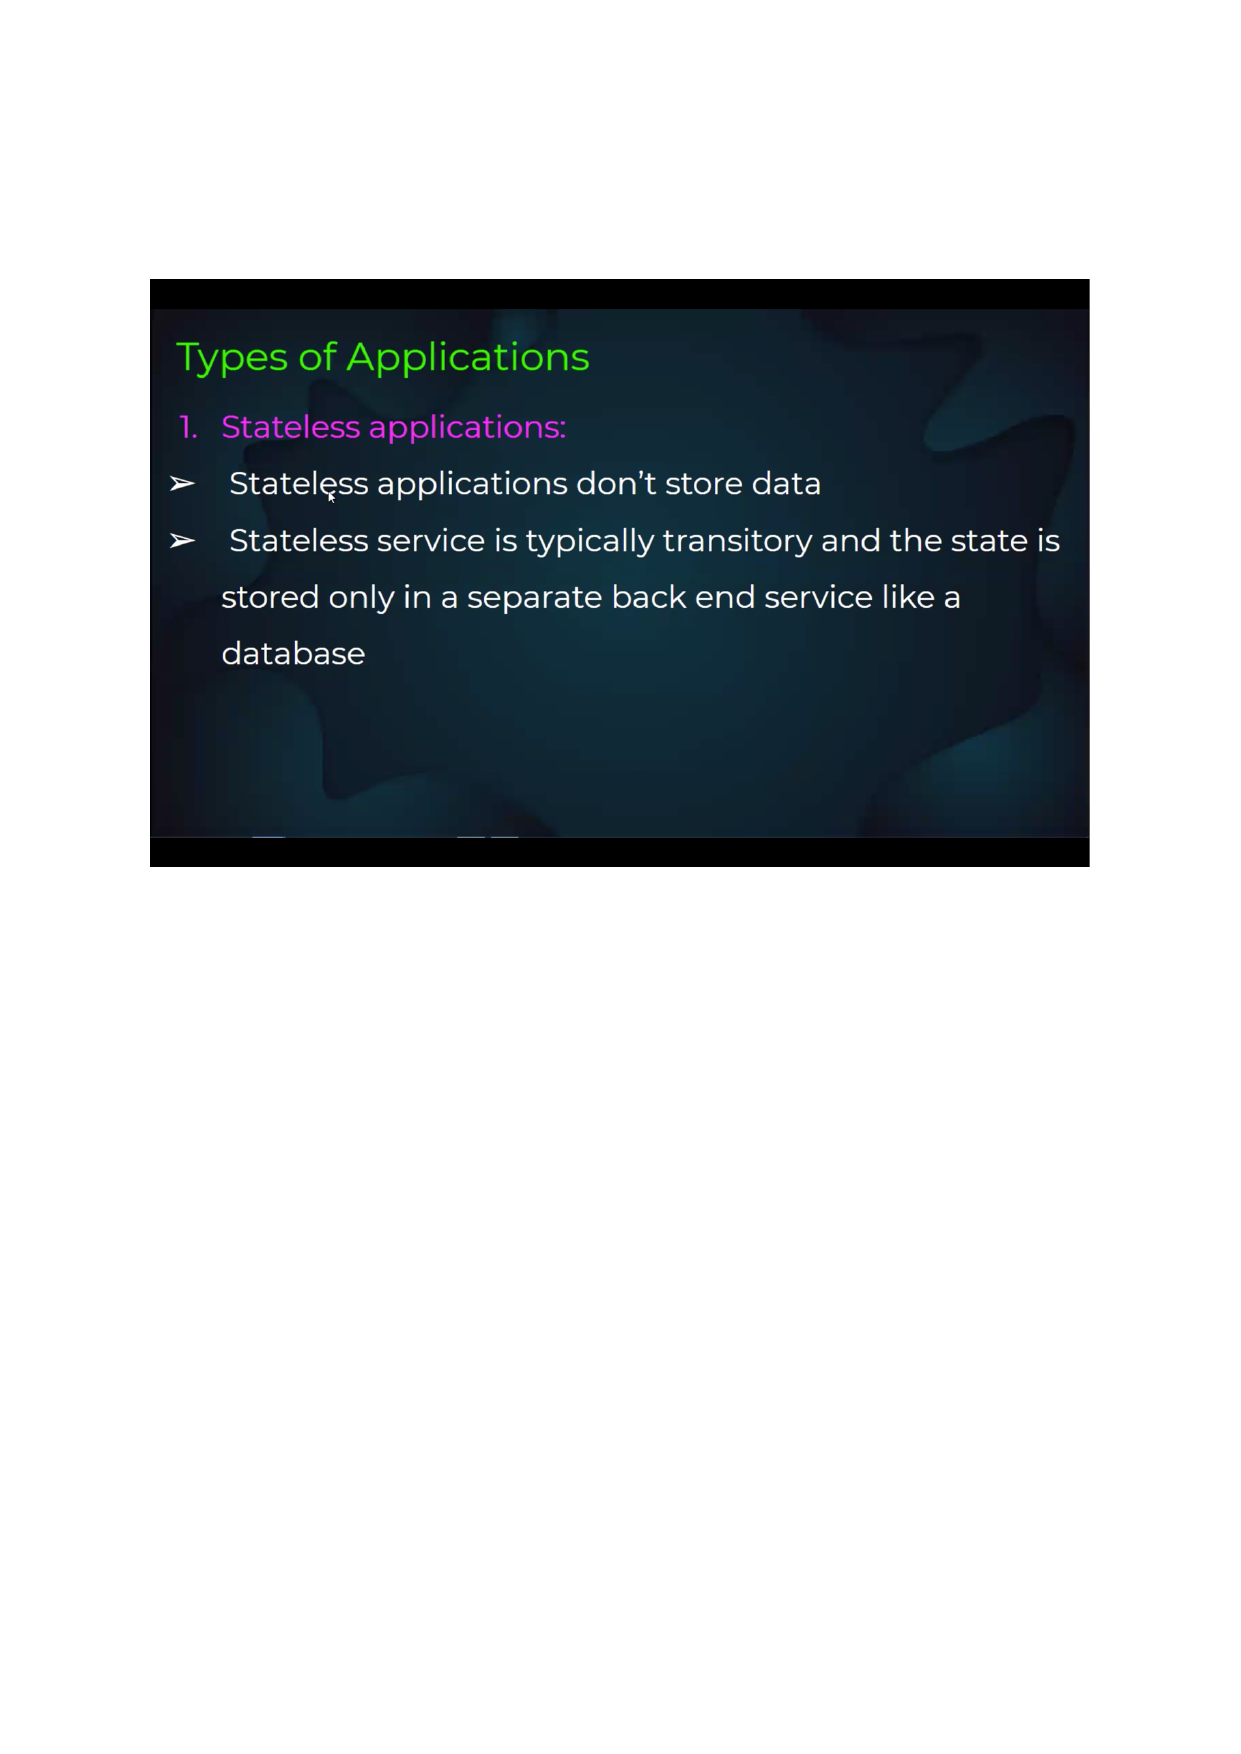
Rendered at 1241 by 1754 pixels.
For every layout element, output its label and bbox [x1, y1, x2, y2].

picture [150, 279, 1090, 867]
